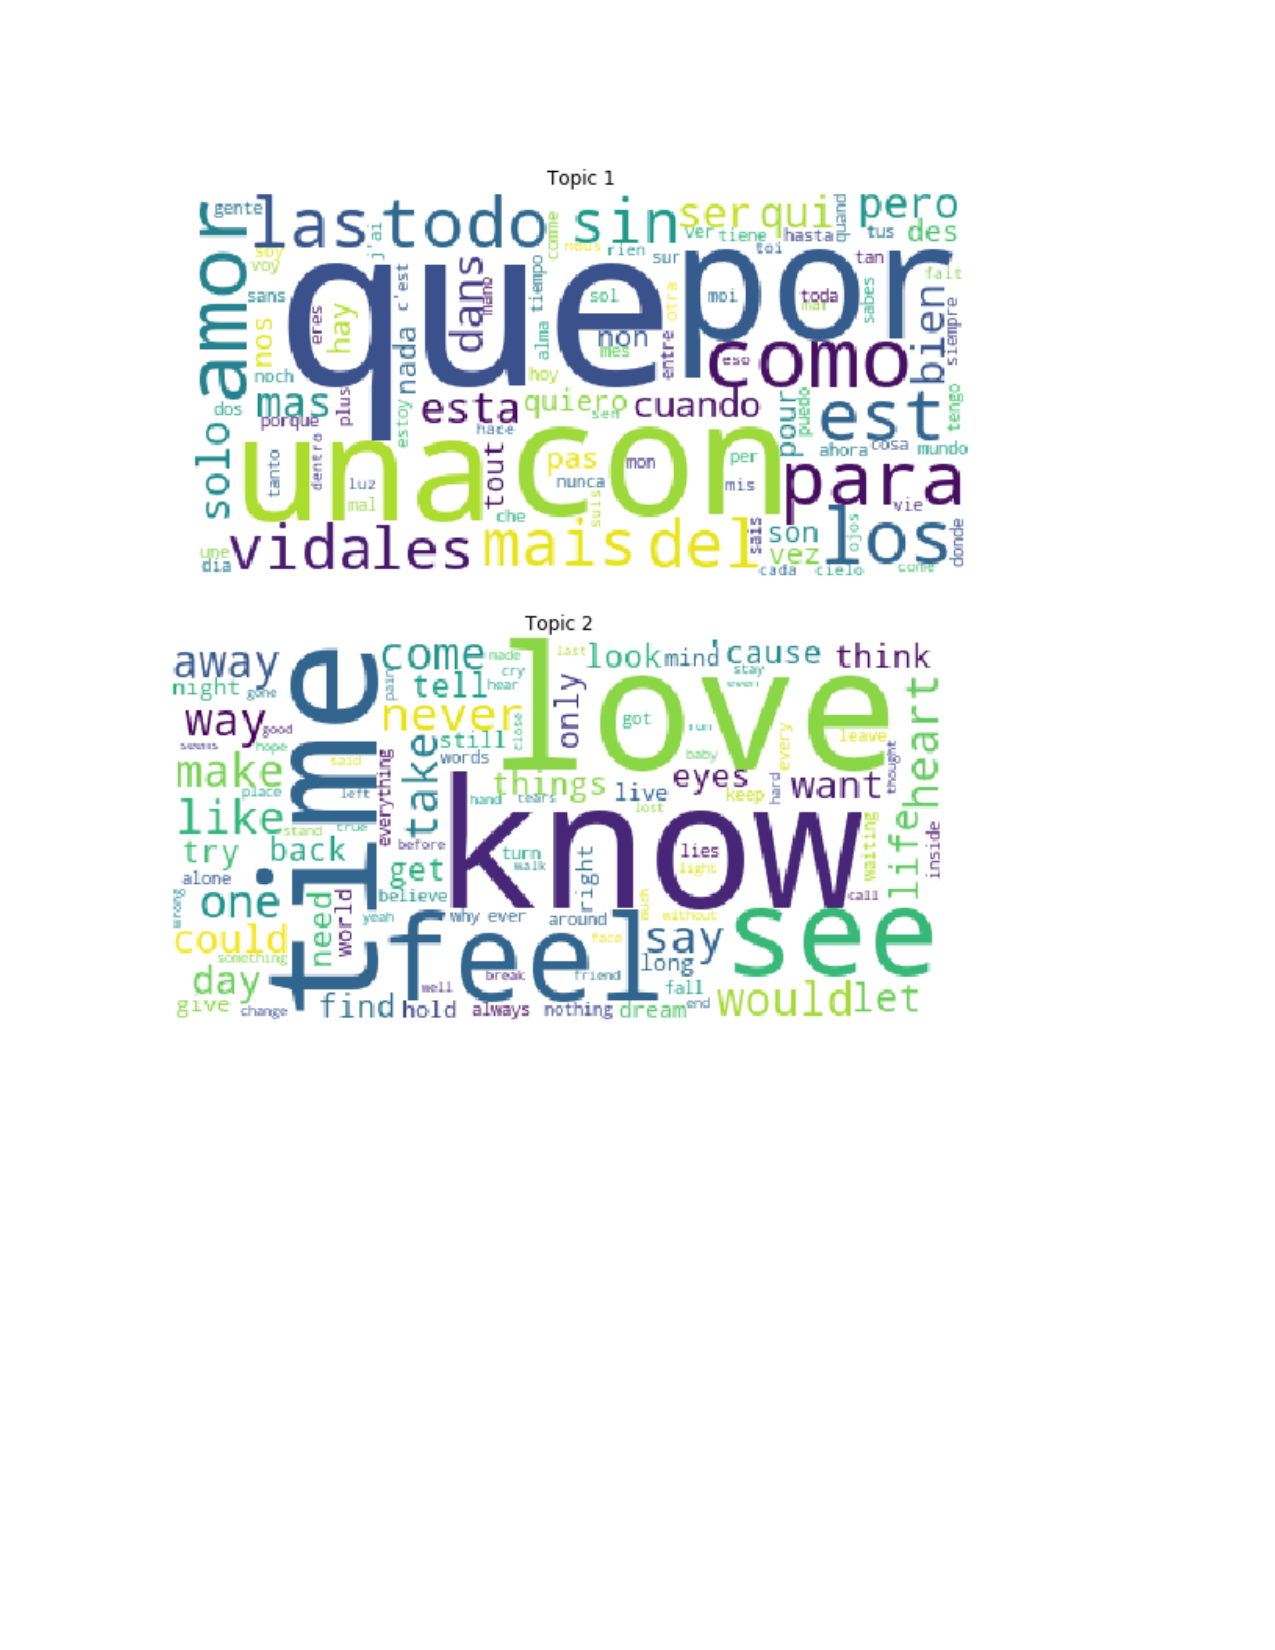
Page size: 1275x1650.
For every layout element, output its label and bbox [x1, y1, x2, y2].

picture [150, 150, 1025, 599]
picture [150, 611, 964, 1054]
